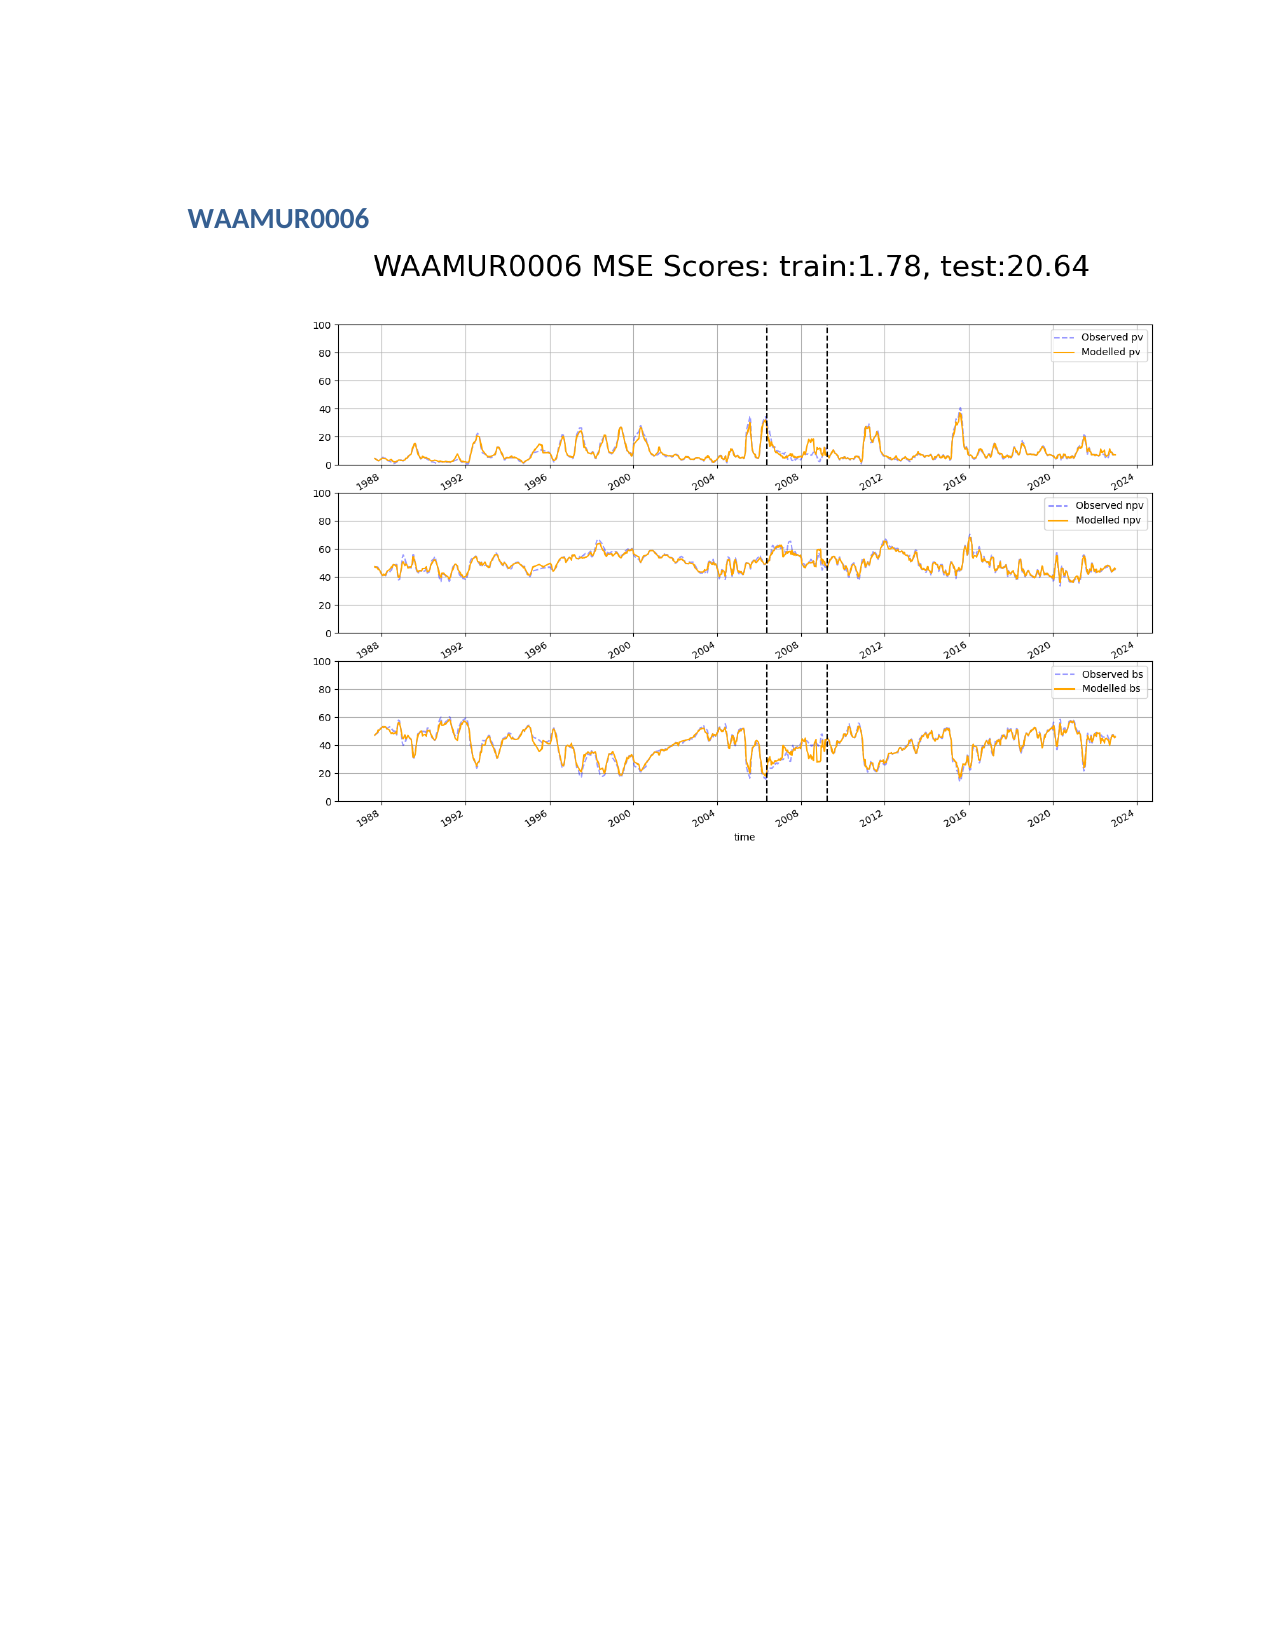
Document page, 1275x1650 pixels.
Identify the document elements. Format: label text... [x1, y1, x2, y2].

subtitle WAAMUR0006 [187, 200, 1087, 236]
picture [206, 241, 1257, 941]
